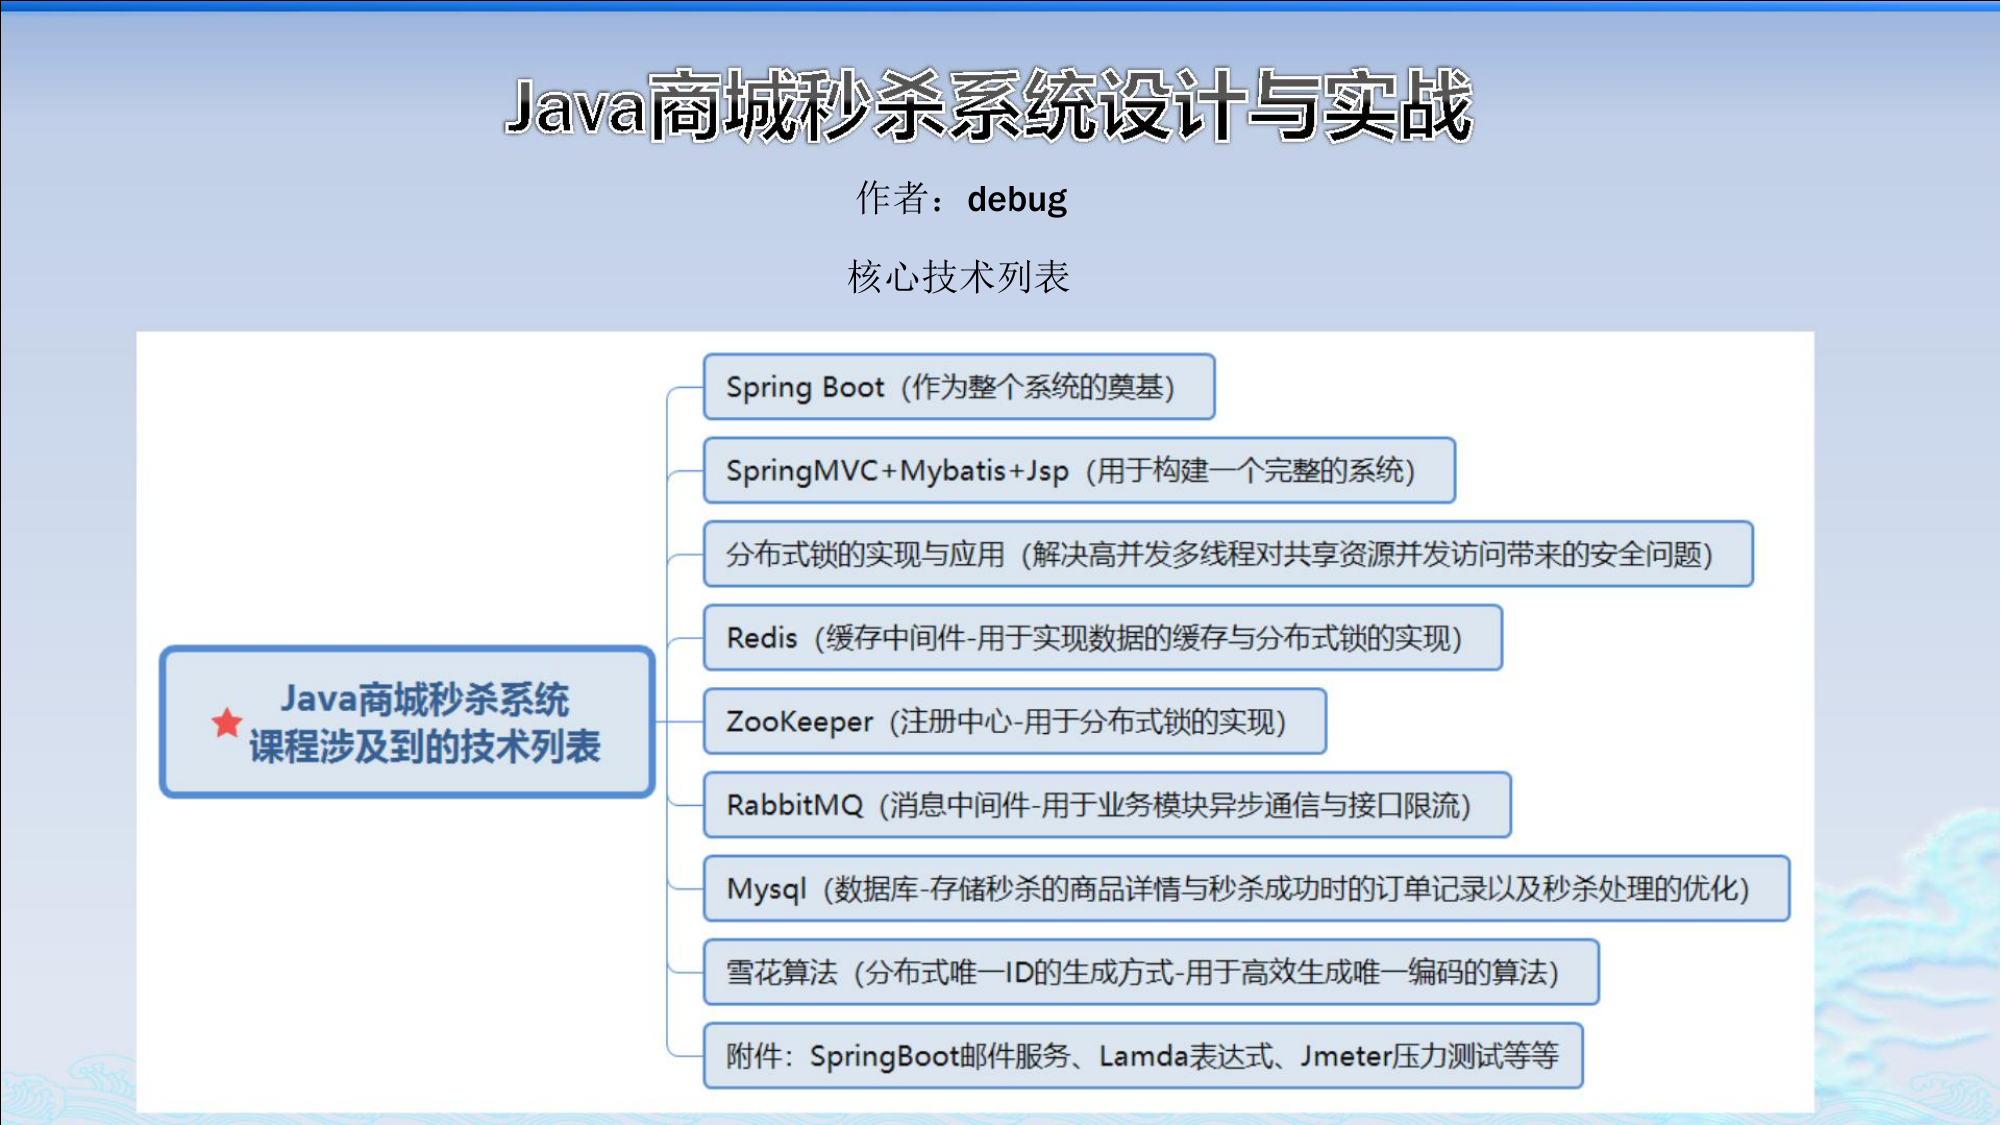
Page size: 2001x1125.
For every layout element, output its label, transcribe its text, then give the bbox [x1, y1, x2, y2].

picture [1, 1, 2000, 1125]
list 核心技术列表 [846, 261, 1128, 298]
list 作者：debug [854, 172, 1124, 222]
